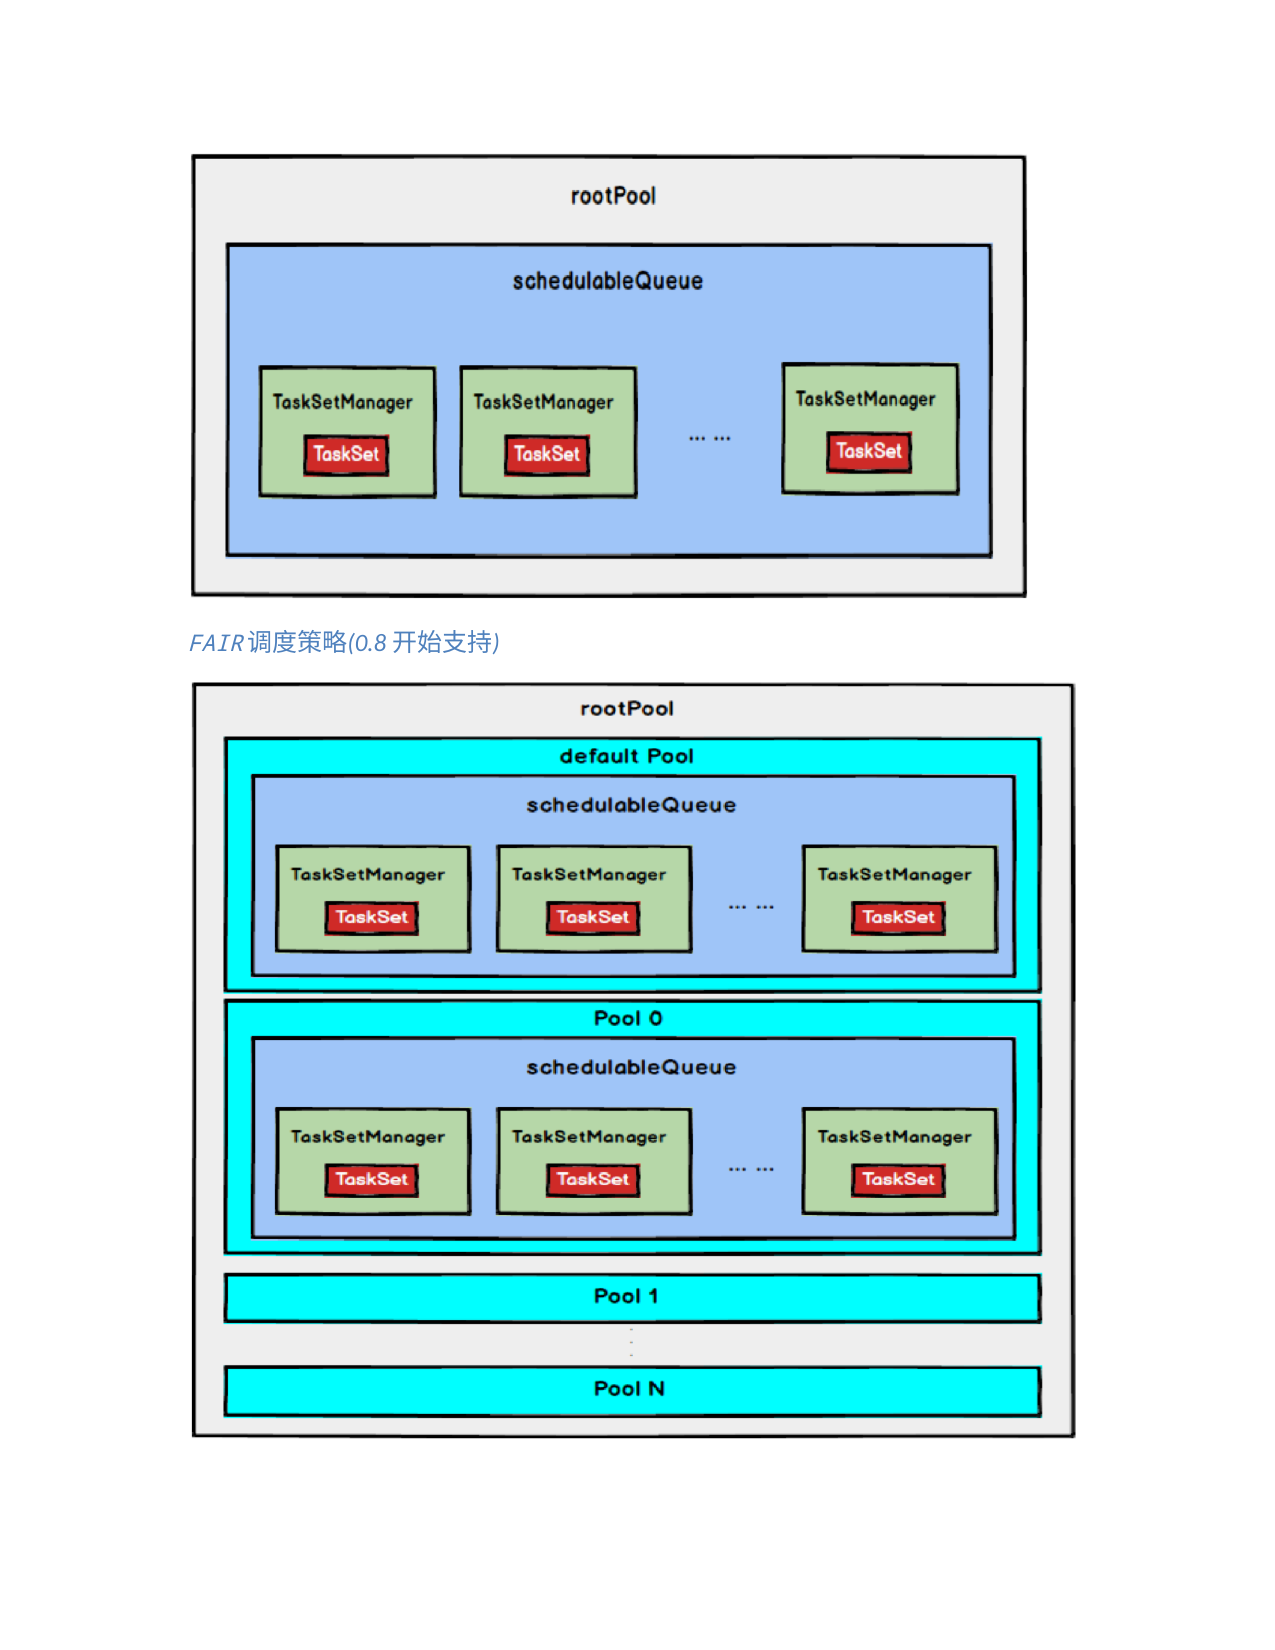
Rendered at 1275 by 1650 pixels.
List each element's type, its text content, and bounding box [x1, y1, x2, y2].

subtitle FAIR调度策略(0.8 开始支持) [187, 624, 1087, 659]
picture [187, 677, 1080, 1442]
picture [187, 150, 1032, 604]
